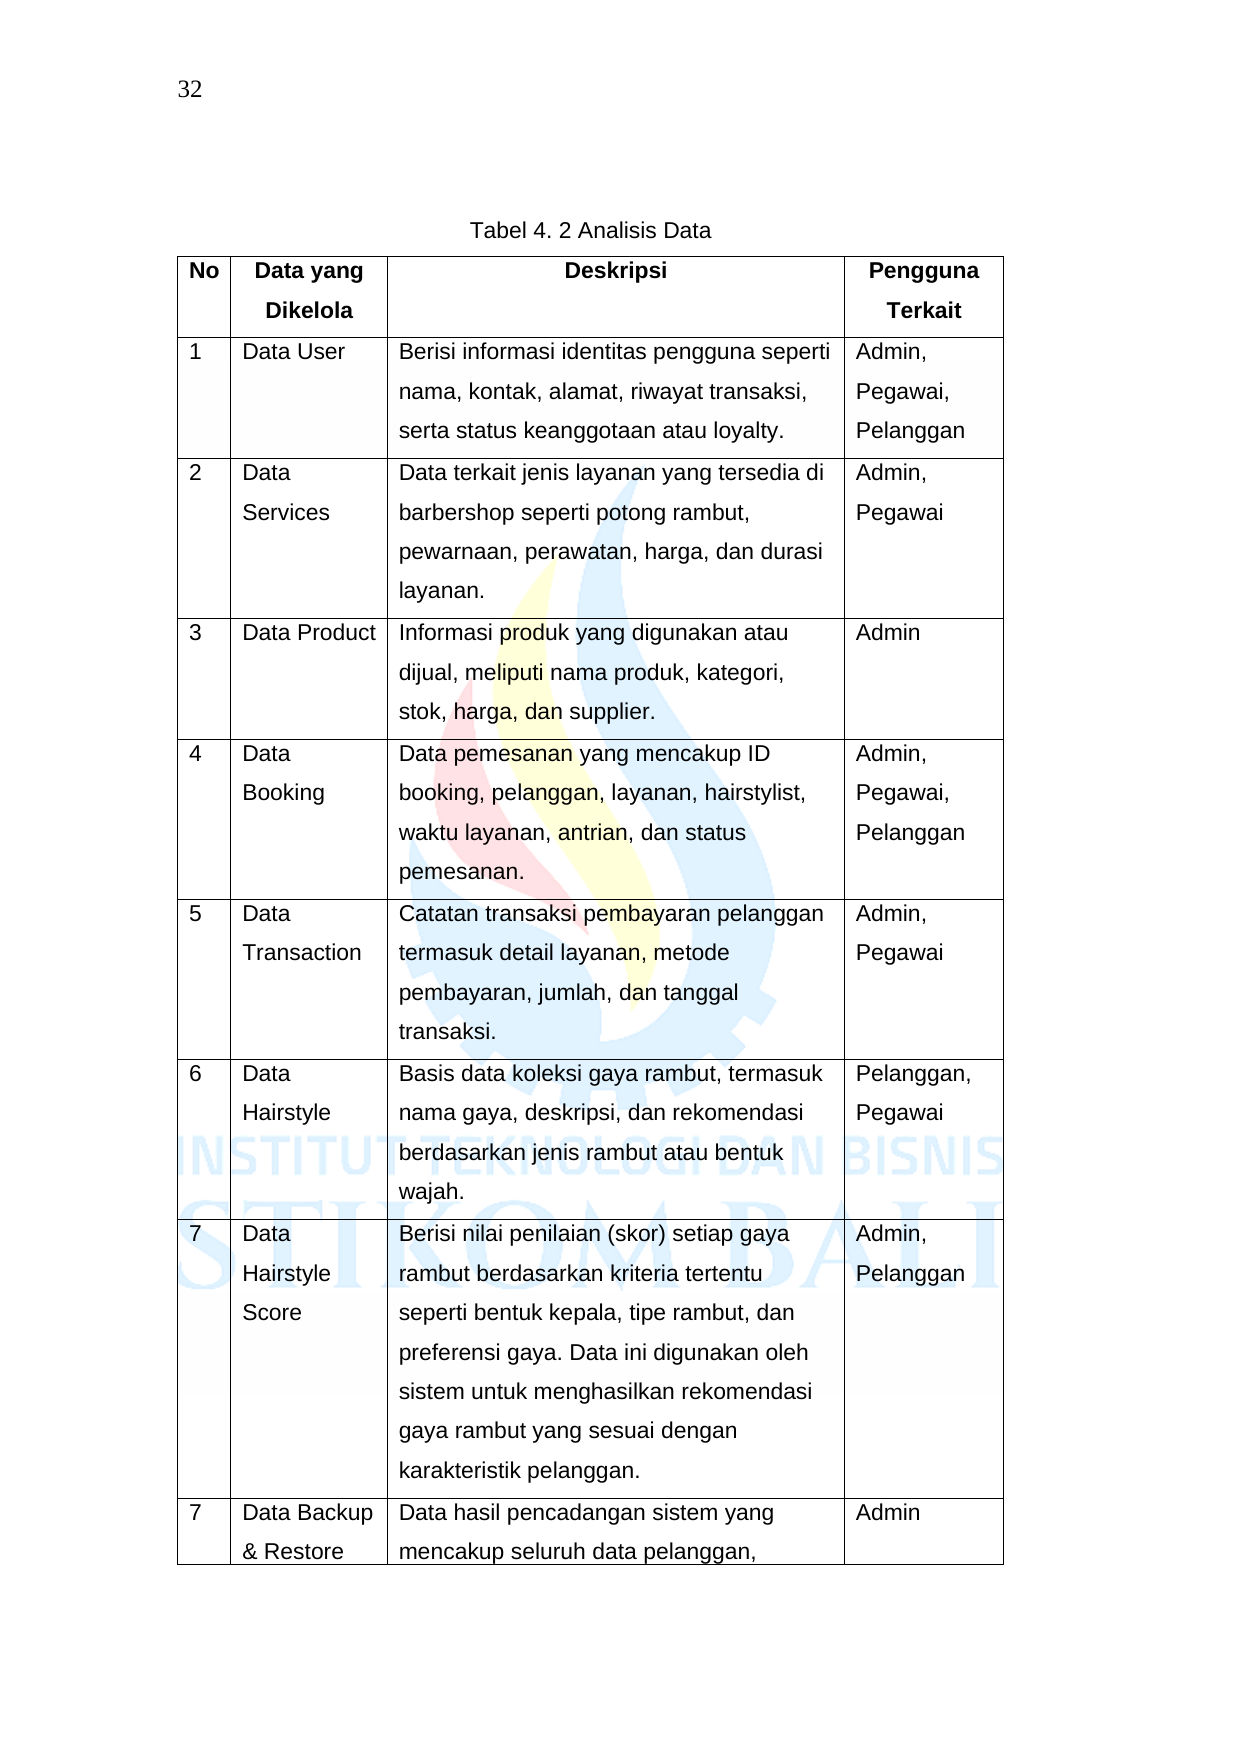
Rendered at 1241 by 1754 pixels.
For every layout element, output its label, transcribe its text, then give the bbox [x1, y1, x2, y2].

table_cell 4 [178, 740, 230, 899]
table_header Data yang Dikelola [231, 257, 387, 337]
table_cell Data terkait jenis layanan yang tersedia di barbershop seperti potong rambut, pewarnaan, perawatan, harga, dan durasi layanan. [388, 459, 844, 618]
table_cell Admin [845, 619, 1003, 739]
table_cell 6 [178, 1060, 230, 1219]
table_cell Data Backup & Restore [231, 1499, 387, 1564]
table_cell 7 [178, 1220, 230, 1497]
table_cell Berisi nilai penilaian (skor) setiap gaya rambut berdasarkan kriteria tertentu seperti bentuk kepala, tipe rambut, dan preferensi gaya. Data ini digunakan oleh sistem untuk menghasilkan rekomendasi gaya rambut yang sesuai dengan karakteristik pelanggan. [388, 1220, 844, 1497]
table_header Deskripsi [388, 257, 844, 337]
table_cell Basis data koleksi gaya rambut, termasuk nama gaya, deskripsi, dan rekomendasi berdasarkan jenis rambut atau bentuk wajah. [388, 1060, 844, 1219]
table_header Pengguna Terkait [845, 257, 1003, 337]
table_cell 5 [178, 900, 230, 1059]
table_cell Pelanggan, Pegawai [845, 1060, 1003, 1219]
table_cell 3 [178, 619, 230, 739]
table_cell Data Product [231, 619, 387, 739]
table_cell Admin, Pegawai [845, 459, 1003, 618]
table_cell Admin, Pegawai, Pelanggan [845, 740, 1003, 899]
table_cell 1 [178, 338, 230, 458]
table_cell Data Hairstyle [231, 1060, 387, 1219]
table_cell Data Booking [231, 740, 387, 899]
table_cell Admin [845, 1499, 1003, 1564]
table_cell Data pemesanan yang mencakup ID booking, pelanggan, layanan, hairstylist, waktu layanan, antrian, dan status pemesanan. [388, 740, 844, 899]
table_cell Informasi produk yang digunakan atau dijual, meliputi nama produk, kategori, stok, harga, dan supplier. [388, 619, 844, 739]
table_cell Data Services [231, 459, 387, 618]
table_cell Data Hairstyle Score [231, 1220, 387, 1497]
table_cell Berisi informasi identitas pengguna seperti nama, kontak, alamat, riwayat transaksi, serta status keanggotaan atau loyalty. [388, 338, 844, 458]
table_cell Admin, Pegawai [845, 900, 1003, 1059]
table_cell Data Transaction [231, 900, 387, 1059]
table_cell 7 [178, 1499, 230, 1564]
table_cell Data User [231, 338, 387, 458]
text Tabel 4. 2 Analisis Data [177, 217, 1004, 243]
table_header No [178, 257, 230, 337]
table_cell Data hasil pencadangan sistem yang mencakup seluruh data pelanggan, transaksi, layanan, serta tren gaya rambut untuk pemulihan sistem. [388, 1499, 844, 1564]
table_cell Admin, Pelanggan [845, 1220, 1003, 1497]
table_cell Catatan transaksi pembayaran pelanggan termasuk detail layanan, metode pembayaran, jumlah, dan tanggal transaksi. [388, 900, 844, 1059]
table_cell Admin, Pegawai, Pelanggan [845, 338, 1003, 458]
table_cell 2 [178, 459, 230, 618]
